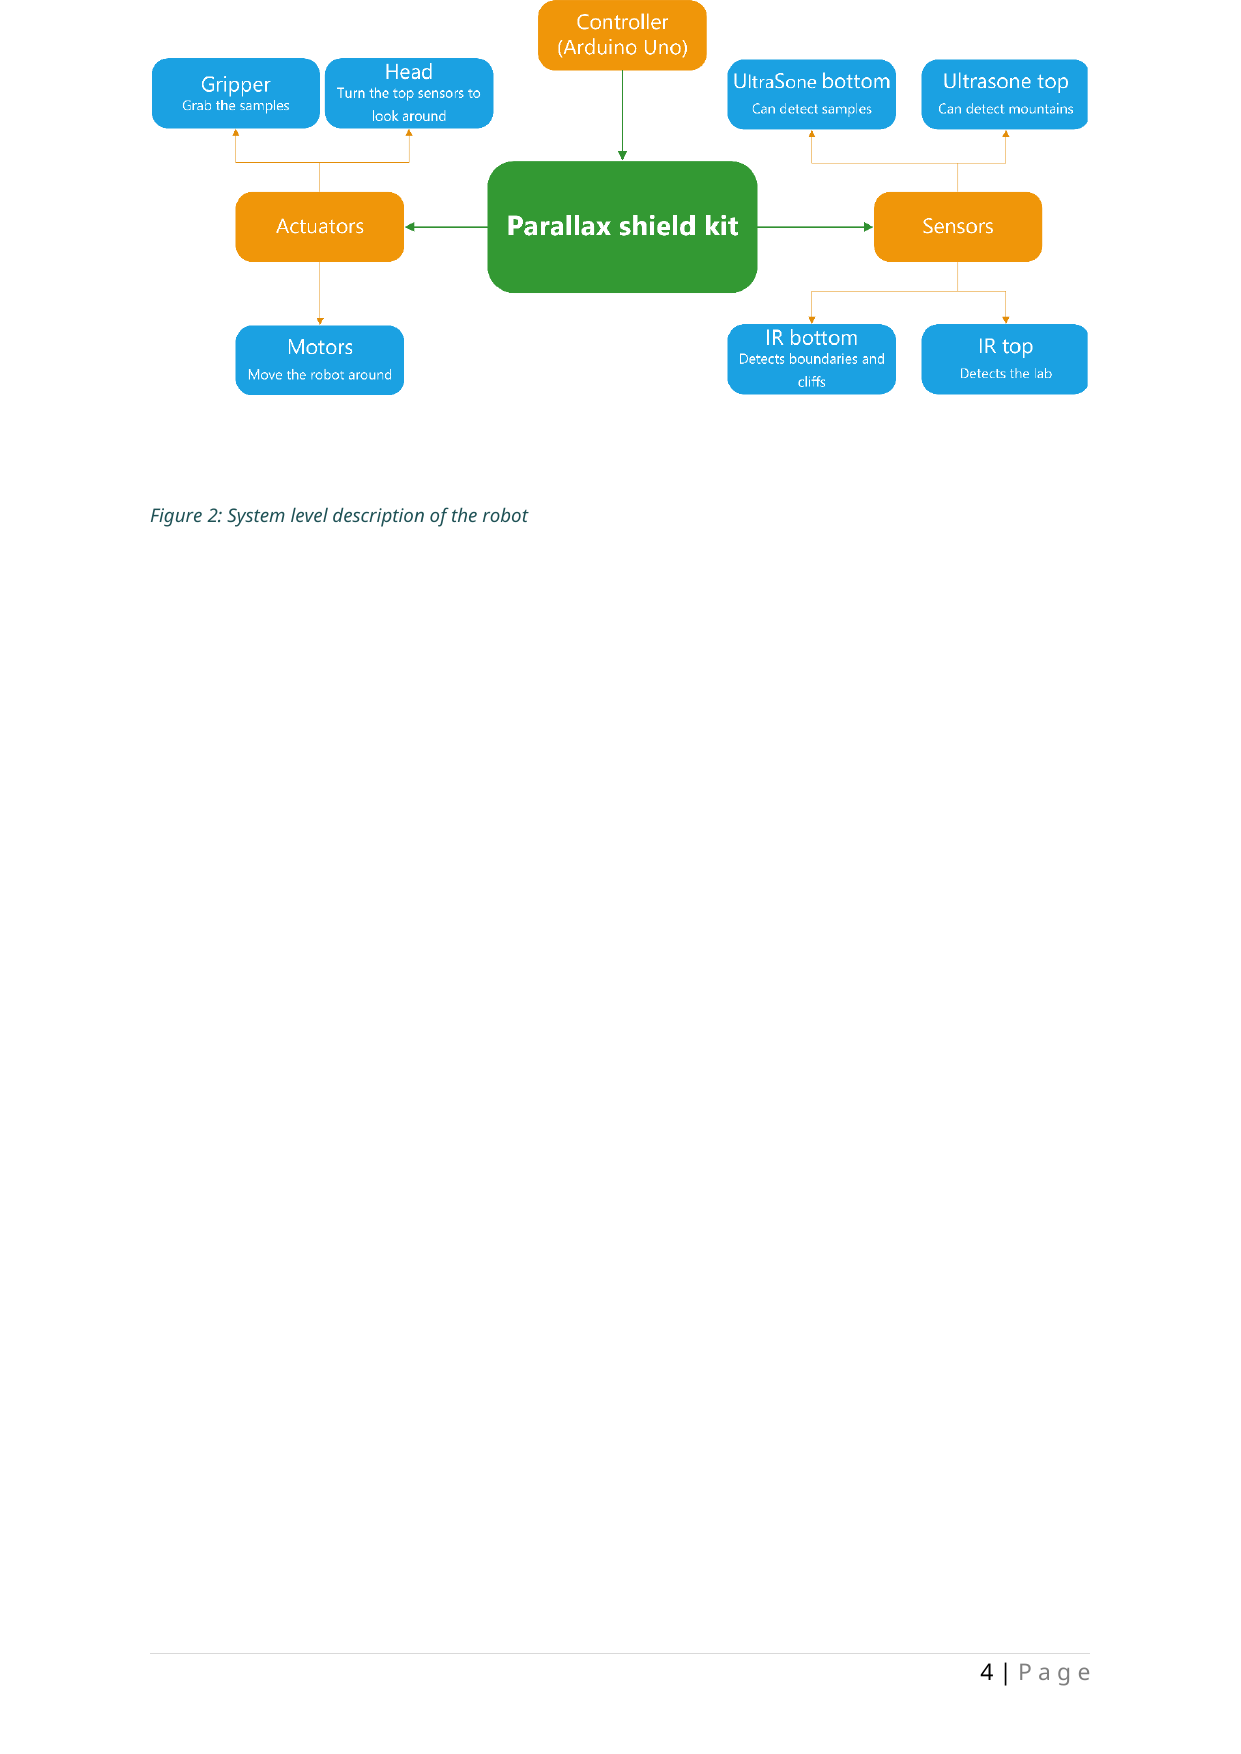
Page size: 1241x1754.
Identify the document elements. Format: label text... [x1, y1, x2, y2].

picture [150, 0, 1087, 394]
text Figure 2: System level description of the robot [150, 503, 1090, 528]
